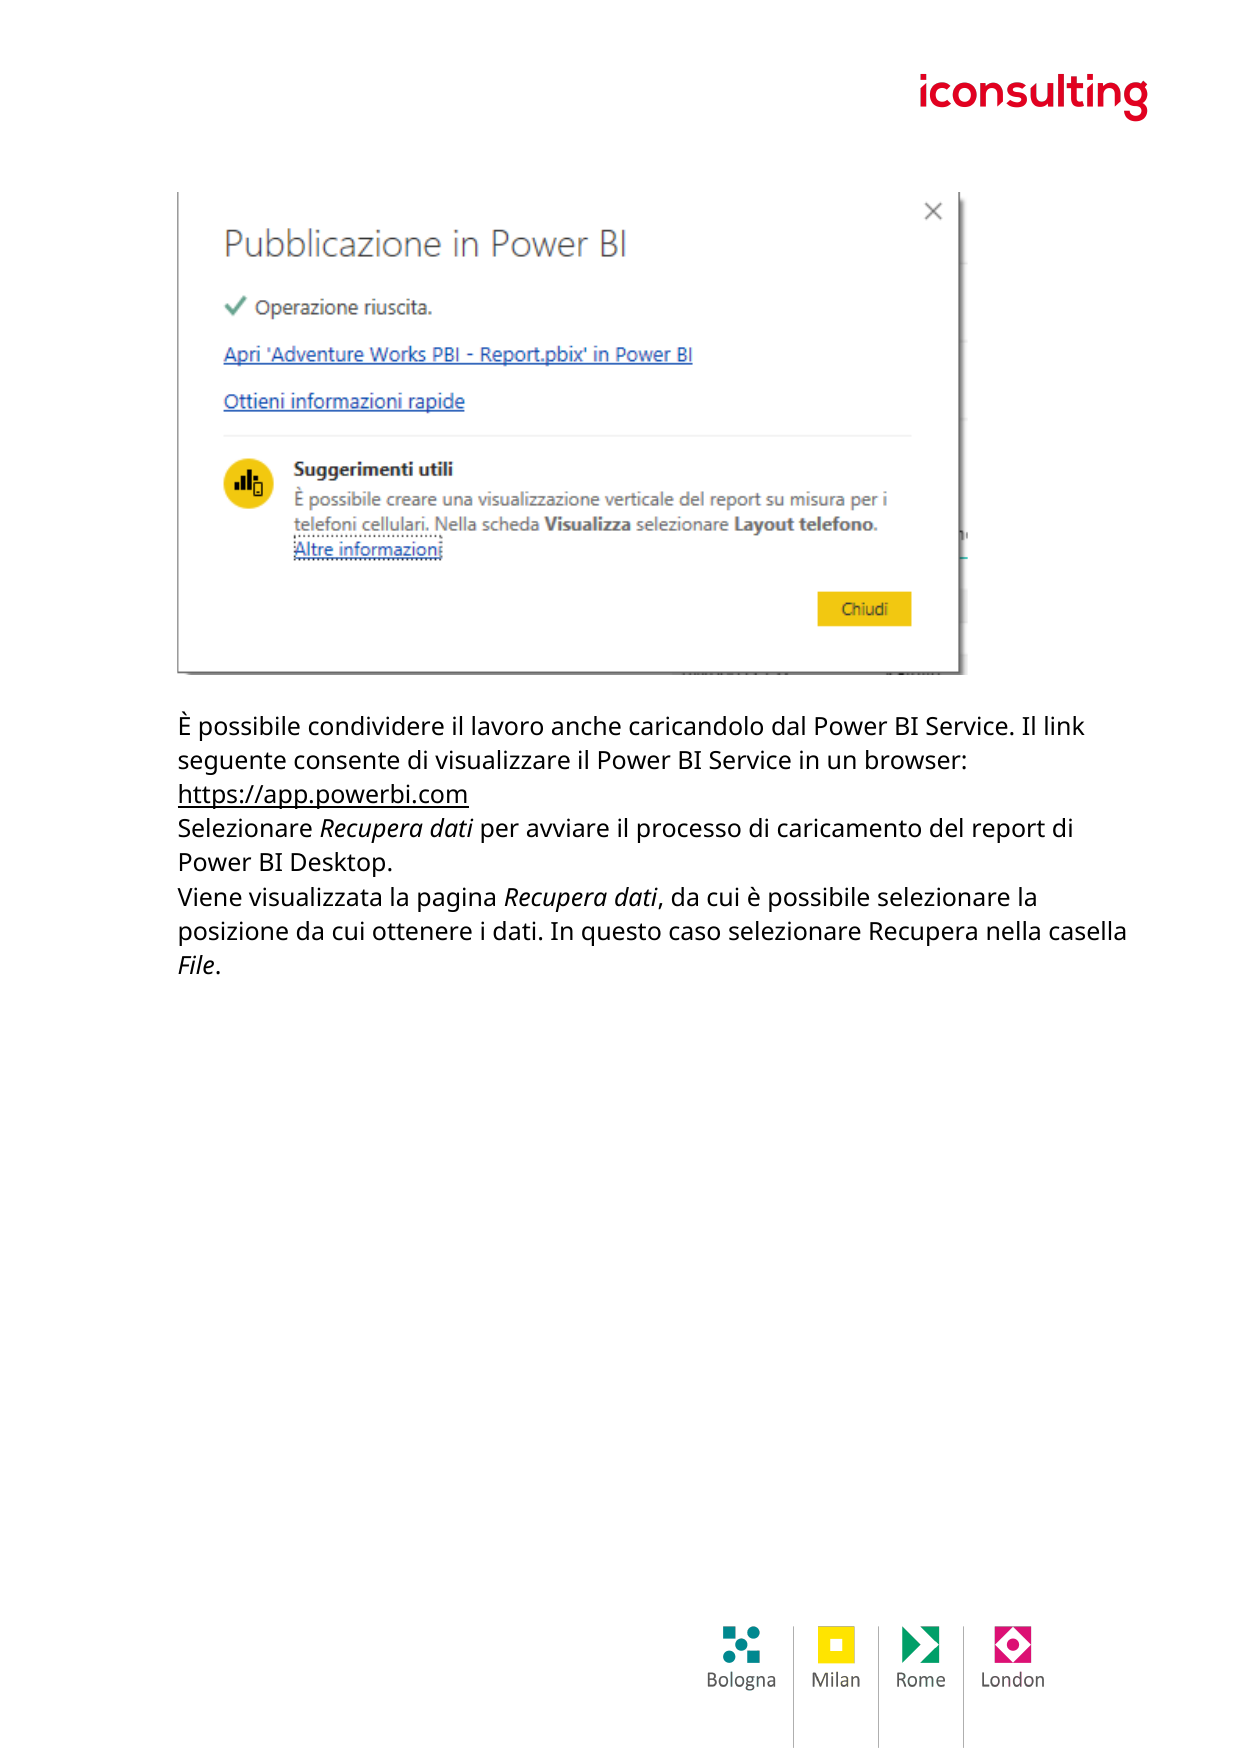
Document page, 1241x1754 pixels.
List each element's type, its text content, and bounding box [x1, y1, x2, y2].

text Selezionare Recupera dati per avviare il processo di caricamento del report di Power BI Desktop. [177, 811, 1152, 879]
picture [177, 192, 968, 675]
text È possibile condividere il lavoro anche caricandolo dal Power BI Service. Il link seguente consente di visualizzare il Power BI Service in un browser: https://app.powerbi.com [177, 709, 1152, 811]
text Viene visualizzata la pagina Recupera dati, da cui è possibile selezionare la posizione da cui ottenere i dati. In questo caso selezionare Recupera nella casella File. [177, 879, 1152, 981]
picture [699, 1616, 1053, 1754]
picture [914, 71, 1152, 125]
